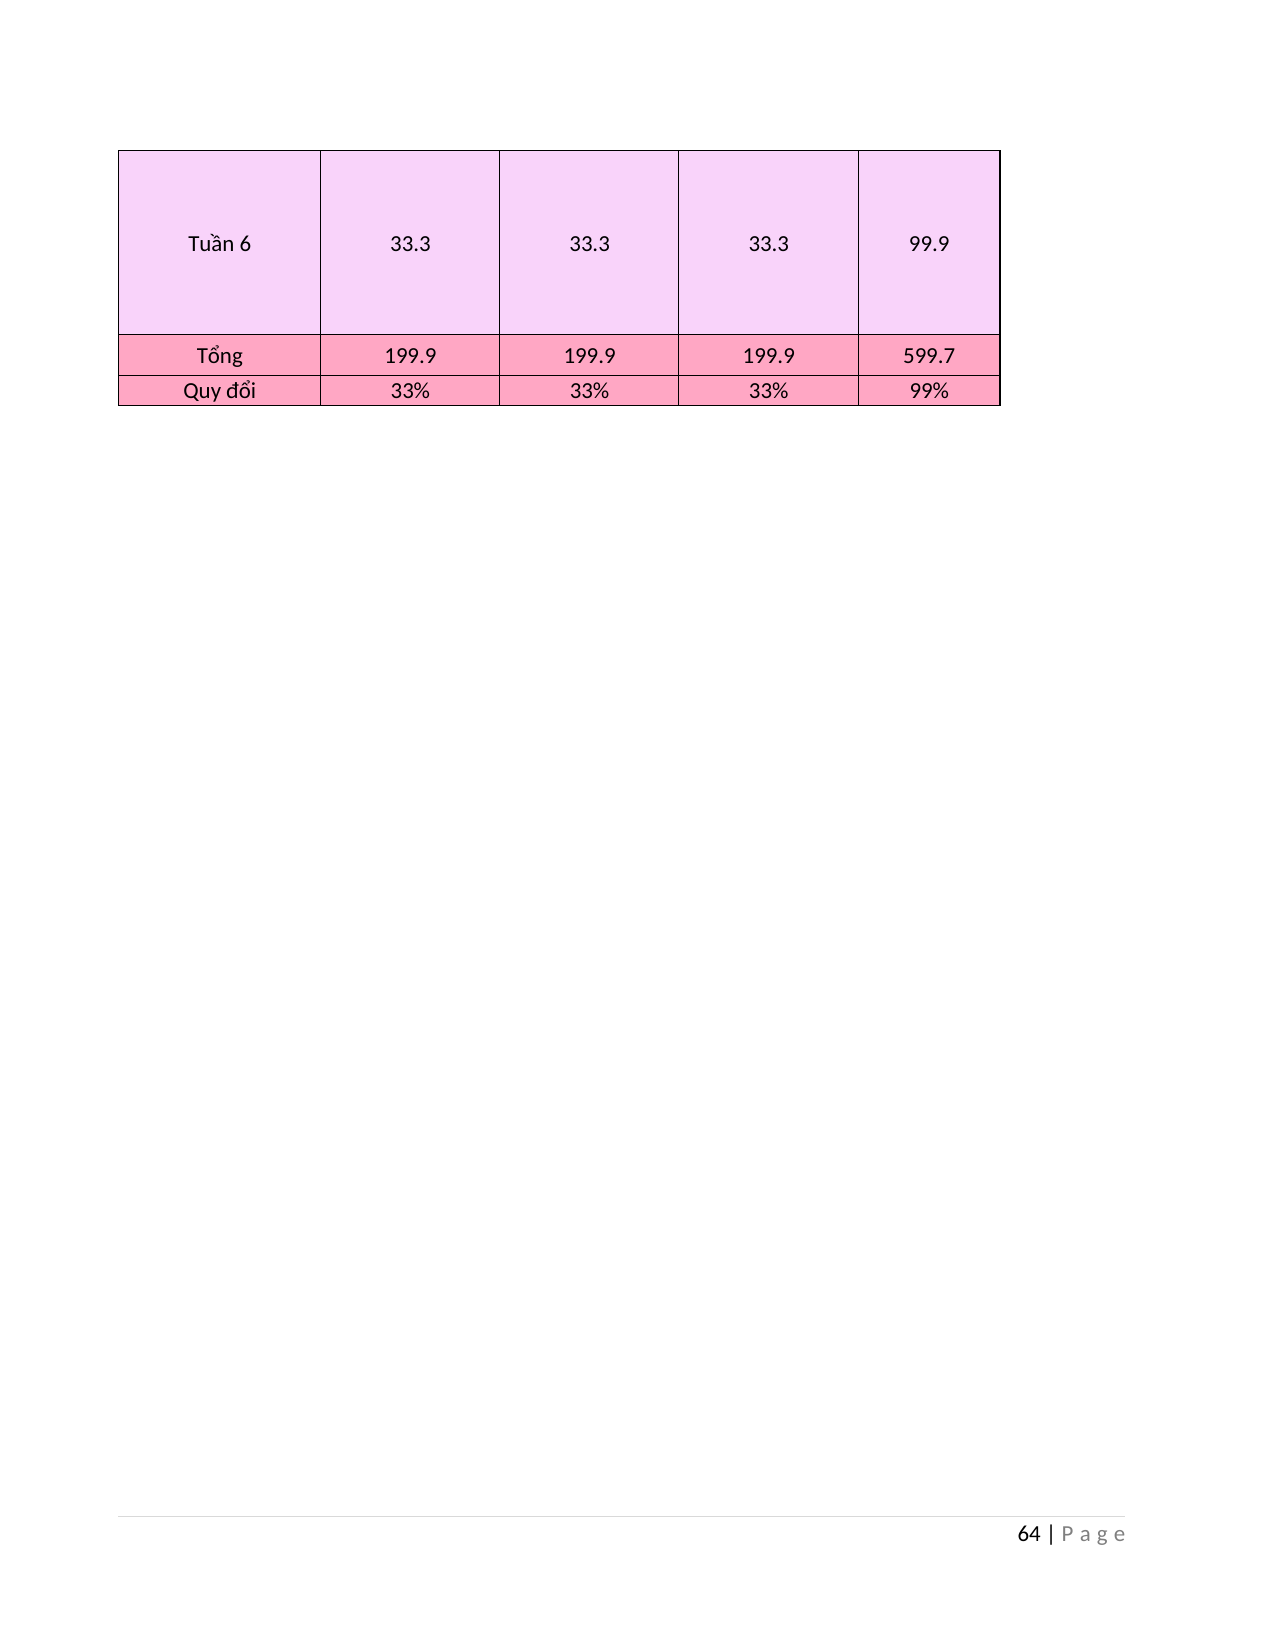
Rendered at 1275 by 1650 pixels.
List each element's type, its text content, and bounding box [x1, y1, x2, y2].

table_cell 99.9 [859, 151, 999, 334]
table_cell 33% [321, 376, 499, 405]
table_cell Tuần 6 [119, 151, 320, 334]
table_cell 599.7 [859, 335, 999, 375]
table_cell 33.3 [679, 151, 858, 334]
table_cell 33% [500, 376, 678, 405]
table_cell 33% [679, 376, 858, 405]
table_cell 99% [859, 376, 999, 405]
table_cell Tổng [119, 335, 320, 375]
table_cell 199.9 [500, 335, 678, 375]
table_cell 33.3 [500, 151, 678, 334]
table_cell 199.9 [321, 335, 499, 375]
table_cell 199.9 [679, 335, 858, 375]
table_cell 33.3 [321, 151, 499, 334]
table_cell Quy đổi [119, 376, 320, 405]
